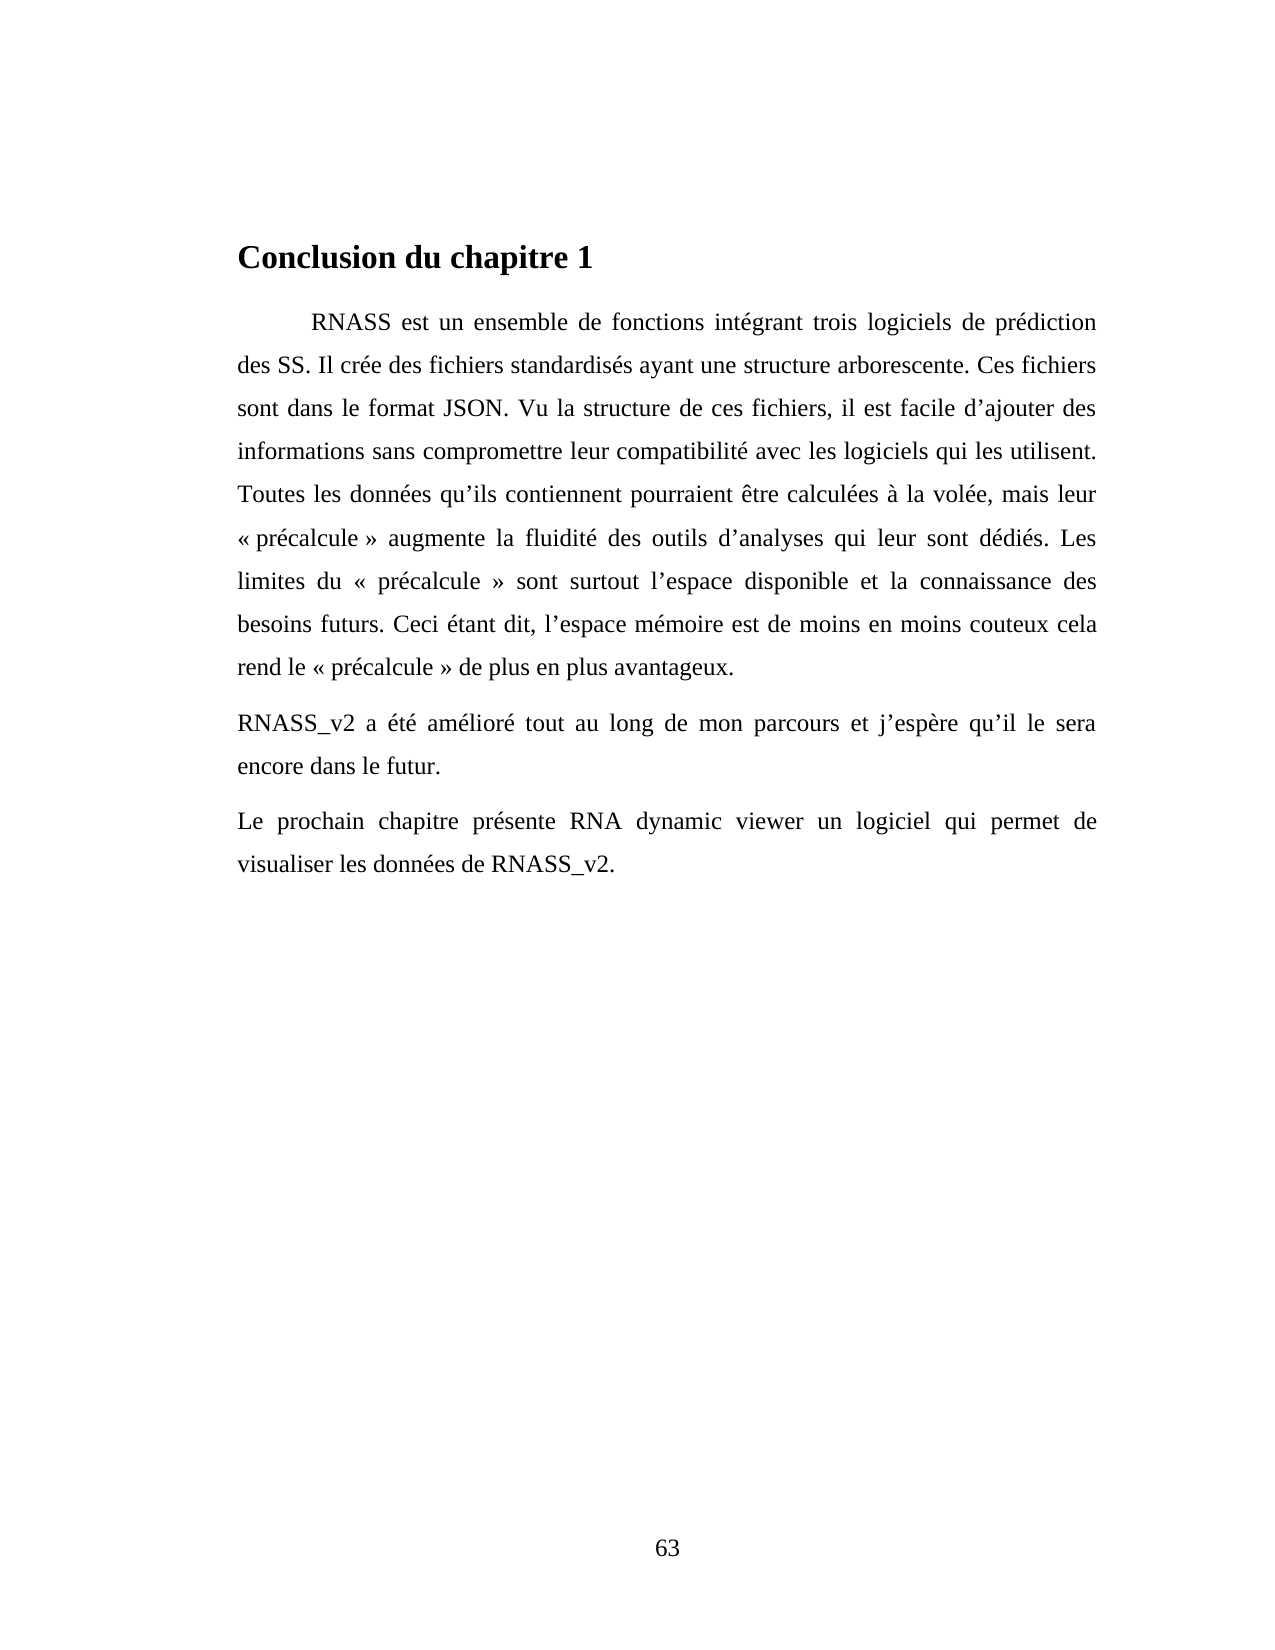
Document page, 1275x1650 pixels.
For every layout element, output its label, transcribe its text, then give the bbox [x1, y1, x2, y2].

subtitle Conclusion du chapitre 1 [237, 237, 1098, 275]
text RNASS est un ensemble de fonctions intégrant trois logiciels de prédiction des SS. Il crée des fichiers standardisés ayant une structure arborescente. Ces fichiers sont dans le format JSON. Vu la structure de ces fichiers, il est facile d’ajouter des informations sans compromettre leur compatibilité avec les logiciels qui les utilisent. Toutes les données qu’ils contiennent pourraient être calculées à la volée, mais leur « précalcule » augmente la fluidité des outils d’analyses qui leur sont dédiés. Les limites du « précalcule » sont surtout l’espace disponible et la connaissance des besoins futurs. Ceci étant dit, l’espace mémoire est de moins en moins couteux cela rend le « précalcule » de plus en plus avantageux. [237, 307, 1098, 681]
text RNASS_v2 a été amélioré tout au long de mon parcours et j’espère qu’il le sera encore dans le futur. [237, 708, 1098, 779]
text Le prochain chapitre présente RNA dynamic viewer un logiciel qui permet de visualiser les données de RNASS_v2. [237, 806, 1098, 878]
